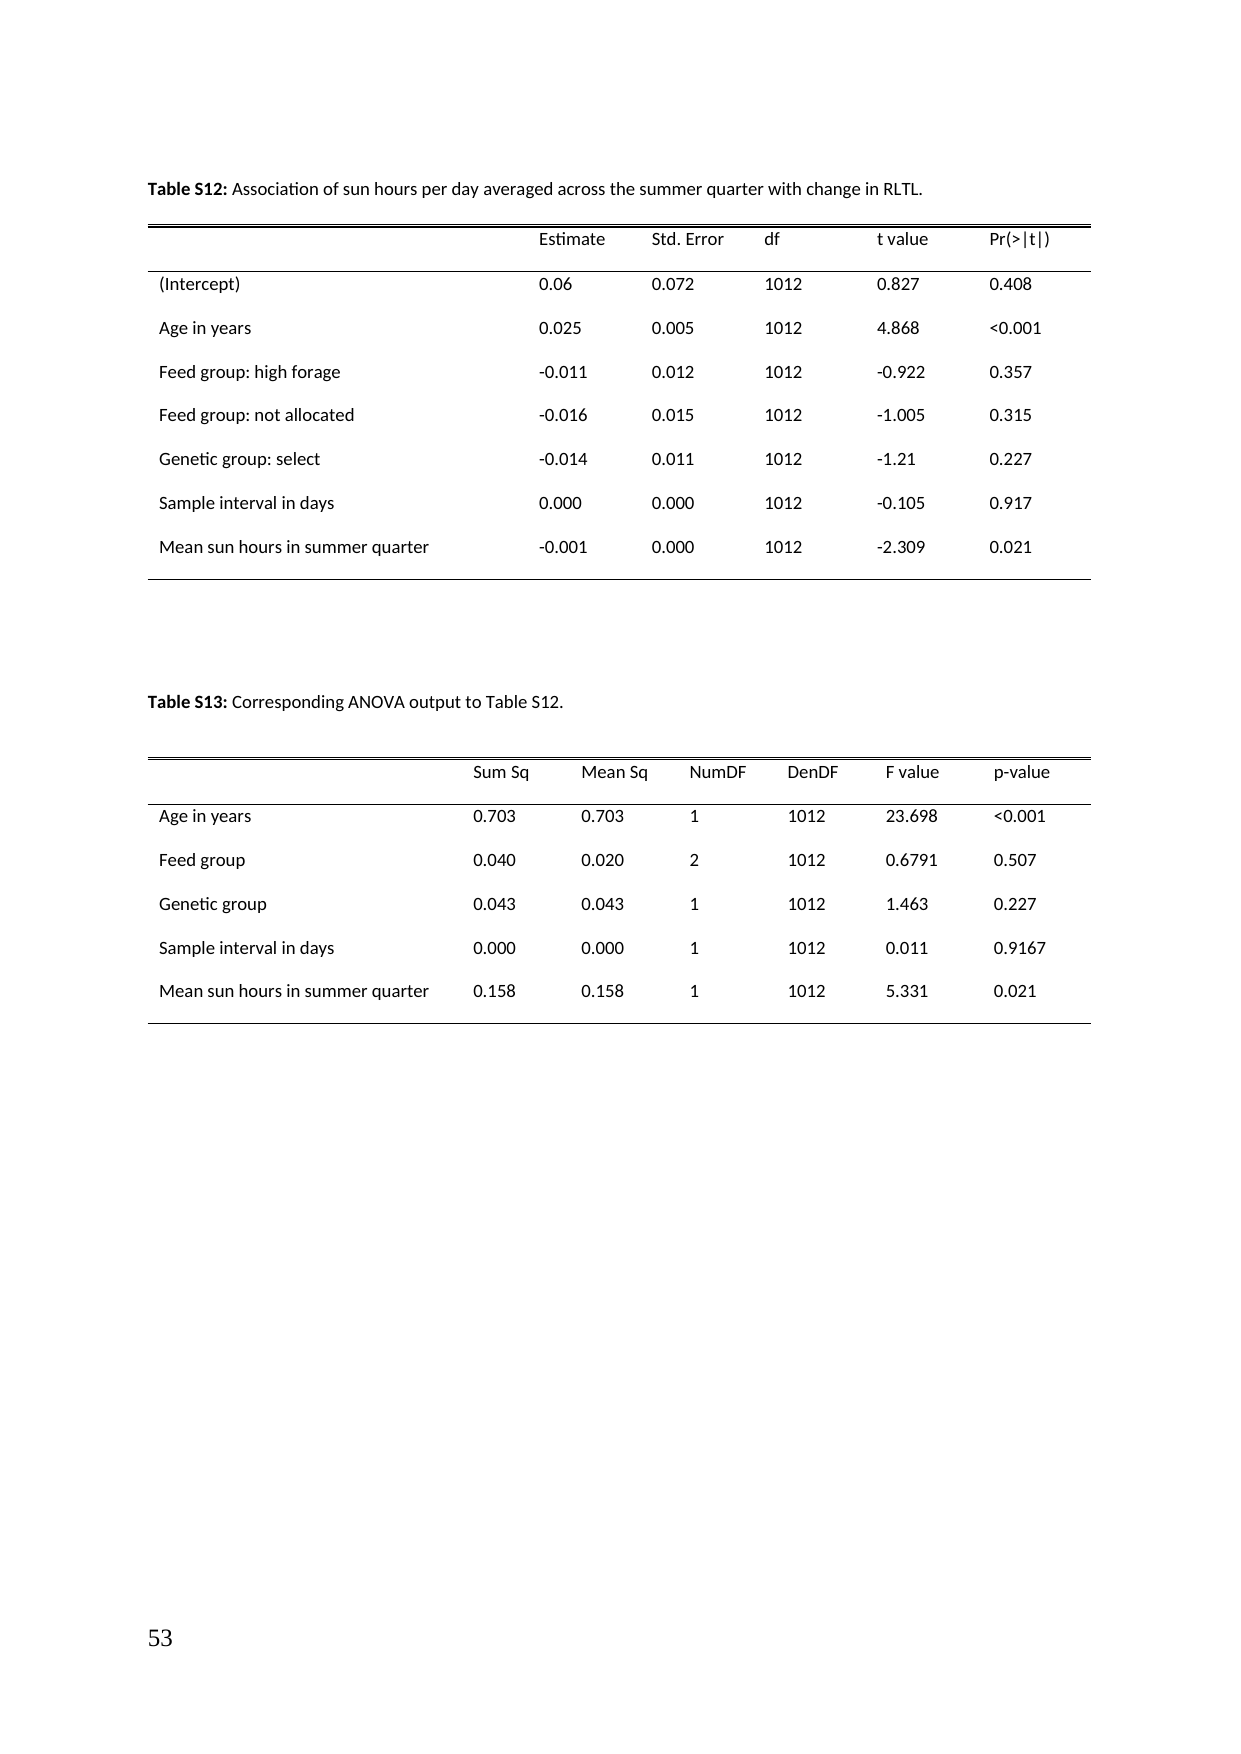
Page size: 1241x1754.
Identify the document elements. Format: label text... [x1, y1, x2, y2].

table_cell 1012 [776, 936, 874, 979]
table_cell 0.6791 [874, 848, 982, 892]
table_cell 23.698 [874, 805, 982, 848]
table_cell 0.9167 [983, 936, 1091, 979]
table_cell 0.158 [570, 980, 678, 1023]
table_cell 1012 [753, 316, 866, 360]
table_header p-value [983, 760, 1091, 803]
table_header Std. Error [640, 228, 753, 271]
table_cell 0.015 [640, 404, 753, 447]
table_cell 1012 [753, 404, 866, 447]
table_cell <0.001 [983, 805, 1091, 848]
table_cell 1 [678, 980, 776, 1023]
table_cell 1 [678, 936, 776, 979]
table_cell 0.021 [978, 535, 1091, 578]
table_cell 1 [678, 805, 776, 848]
table_cell 0.703 [462, 805, 570, 848]
table_cell 1012 [753, 491, 866, 535]
table_cell 0.000 [462, 936, 570, 979]
table_header [148, 228, 528, 271]
table_header NumDF [678, 760, 776, 803]
table_header DenDF [776, 760, 874, 803]
table_cell 0.917 [978, 491, 1091, 535]
table_cell Feed group [148, 848, 462, 892]
table_cell Sample interval in days [148, 491, 528, 535]
table_cell 0.357 [978, 360, 1091, 403]
table_header Sum Sq [462, 760, 570, 803]
table_cell Sample interval in days [148, 936, 462, 979]
table_cell 1012 [753, 360, 866, 403]
table_cell -1.21 [866, 447, 978, 491]
table_header [148, 760, 462, 803]
table_cell 0.043 [570, 892, 678, 936]
table_cell 0.000 [528, 491, 640, 535]
table_cell 0.507 [983, 848, 1091, 892]
table_cell Genetic group: select [148, 447, 528, 491]
table_cell 1.463 [874, 892, 982, 936]
table_header Estimate [528, 228, 640, 271]
table_cell 0.012 [640, 360, 753, 403]
table_cell 1012 [776, 805, 874, 848]
table_cell 0.703 [570, 805, 678, 848]
table_cell -0.001 [528, 535, 640, 578]
table_cell -0.011 [528, 360, 640, 403]
table_cell 0.827 [866, 272, 978, 316]
table_cell Mean sun hours in summer quarter [148, 980, 462, 1023]
table_cell 0.040 [462, 848, 570, 892]
table_cell 1 [678, 892, 776, 936]
table_cell 0.011 [874, 936, 982, 979]
table_header t value [866, 228, 978, 271]
table_header Pr(>|t|) [978, 228, 1091, 271]
table_cell 1012 [753, 447, 866, 491]
table_cell -0.922 [866, 360, 978, 403]
table_cell 0.315 [978, 404, 1091, 447]
table_header df [753, 228, 866, 271]
table_cell 0.072 [640, 272, 753, 316]
table_cell (Intercept) [148, 272, 528, 316]
table_cell 0.011 [640, 447, 753, 491]
table_cell 0.043 [462, 892, 570, 936]
table_cell -0.105 [866, 491, 978, 535]
table_cell 0.005 [640, 316, 753, 360]
table_cell 0.227 [978, 447, 1091, 491]
table_cell Feed group: not allocated [148, 404, 528, 447]
table_cell -2.309 [866, 535, 978, 578]
text Table S13: Corresponding ANOVA output to Table S12. [148, 690, 1092, 713]
table_cell 0.025 [528, 316, 640, 360]
table_cell Mean sun hours in summer quarter [148, 535, 528, 578]
table_cell 0.000 [640, 535, 753, 578]
table_cell Genetic group [148, 892, 462, 936]
table_cell -0.014 [528, 447, 640, 491]
table_cell 0.408 [978, 272, 1091, 316]
table_cell 1012 [753, 535, 866, 578]
table_cell <0.001 [978, 316, 1091, 360]
table_header F value [874, 760, 982, 803]
table_cell Age in years [148, 316, 528, 360]
table_cell 1012 [753, 272, 866, 316]
table_cell 0.000 [640, 491, 753, 535]
table_cell Feed group: high forage [148, 360, 528, 403]
table_header Mean Sq [570, 760, 678, 803]
text Table S12: Association of sun hours per day averaged across the summer quarter with change in RLTL. [148, 177, 1092, 200]
table_cell 1012 [776, 892, 874, 936]
table_cell 2 [678, 848, 776, 892]
table_cell 0.227 [983, 892, 1091, 936]
table_cell 0.000 [570, 936, 678, 979]
table_cell Age in years [148, 805, 462, 848]
table_cell 1012 [776, 848, 874, 892]
table_cell 0.06 [528, 272, 640, 316]
table_cell -0.016 [528, 404, 640, 447]
table_cell 4.868 [866, 316, 978, 360]
table_cell 0.158 [462, 980, 570, 1023]
table_cell -1.005 [866, 404, 978, 447]
table_cell 0.020 [570, 848, 678, 892]
table_cell 0.021 [983, 980, 1091, 1023]
table_cell 5.331 [874, 980, 982, 1023]
table_cell 1012 [776, 980, 874, 1023]
